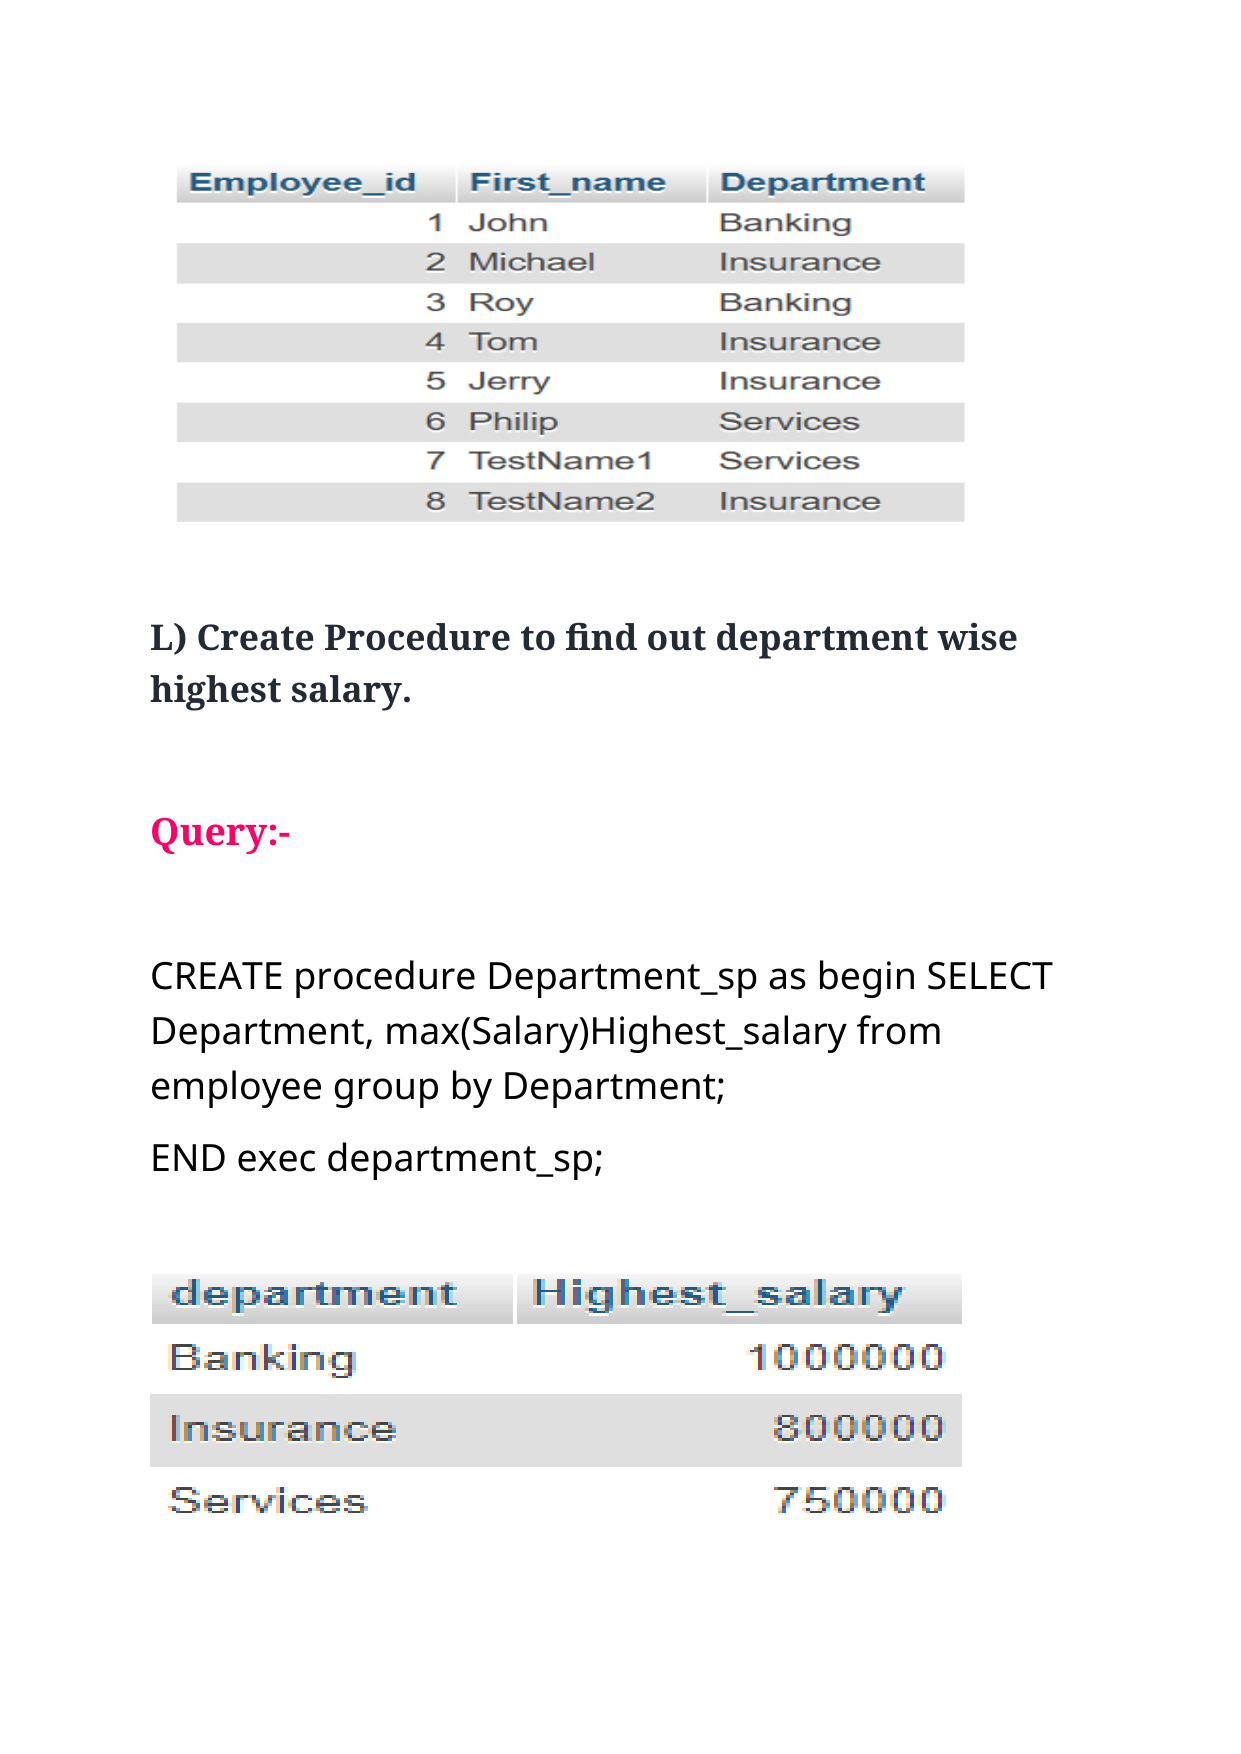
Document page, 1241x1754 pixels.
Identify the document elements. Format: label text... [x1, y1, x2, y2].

text END exec department_sp; [150, 1131, 1090, 1182]
text CREATE procedure Department_sp as begin SELECT Department, max(Salary)Highest_salary from employee group by Department; [150, 949, 1090, 1110]
picture [150, 1274, 968, 1576]
text L) Create Procedure to find out department wise highest salary. [150, 613, 1090, 713]
picture [174, 150, 976, 529]
text Query:- [150, 805, 1090, 856]
